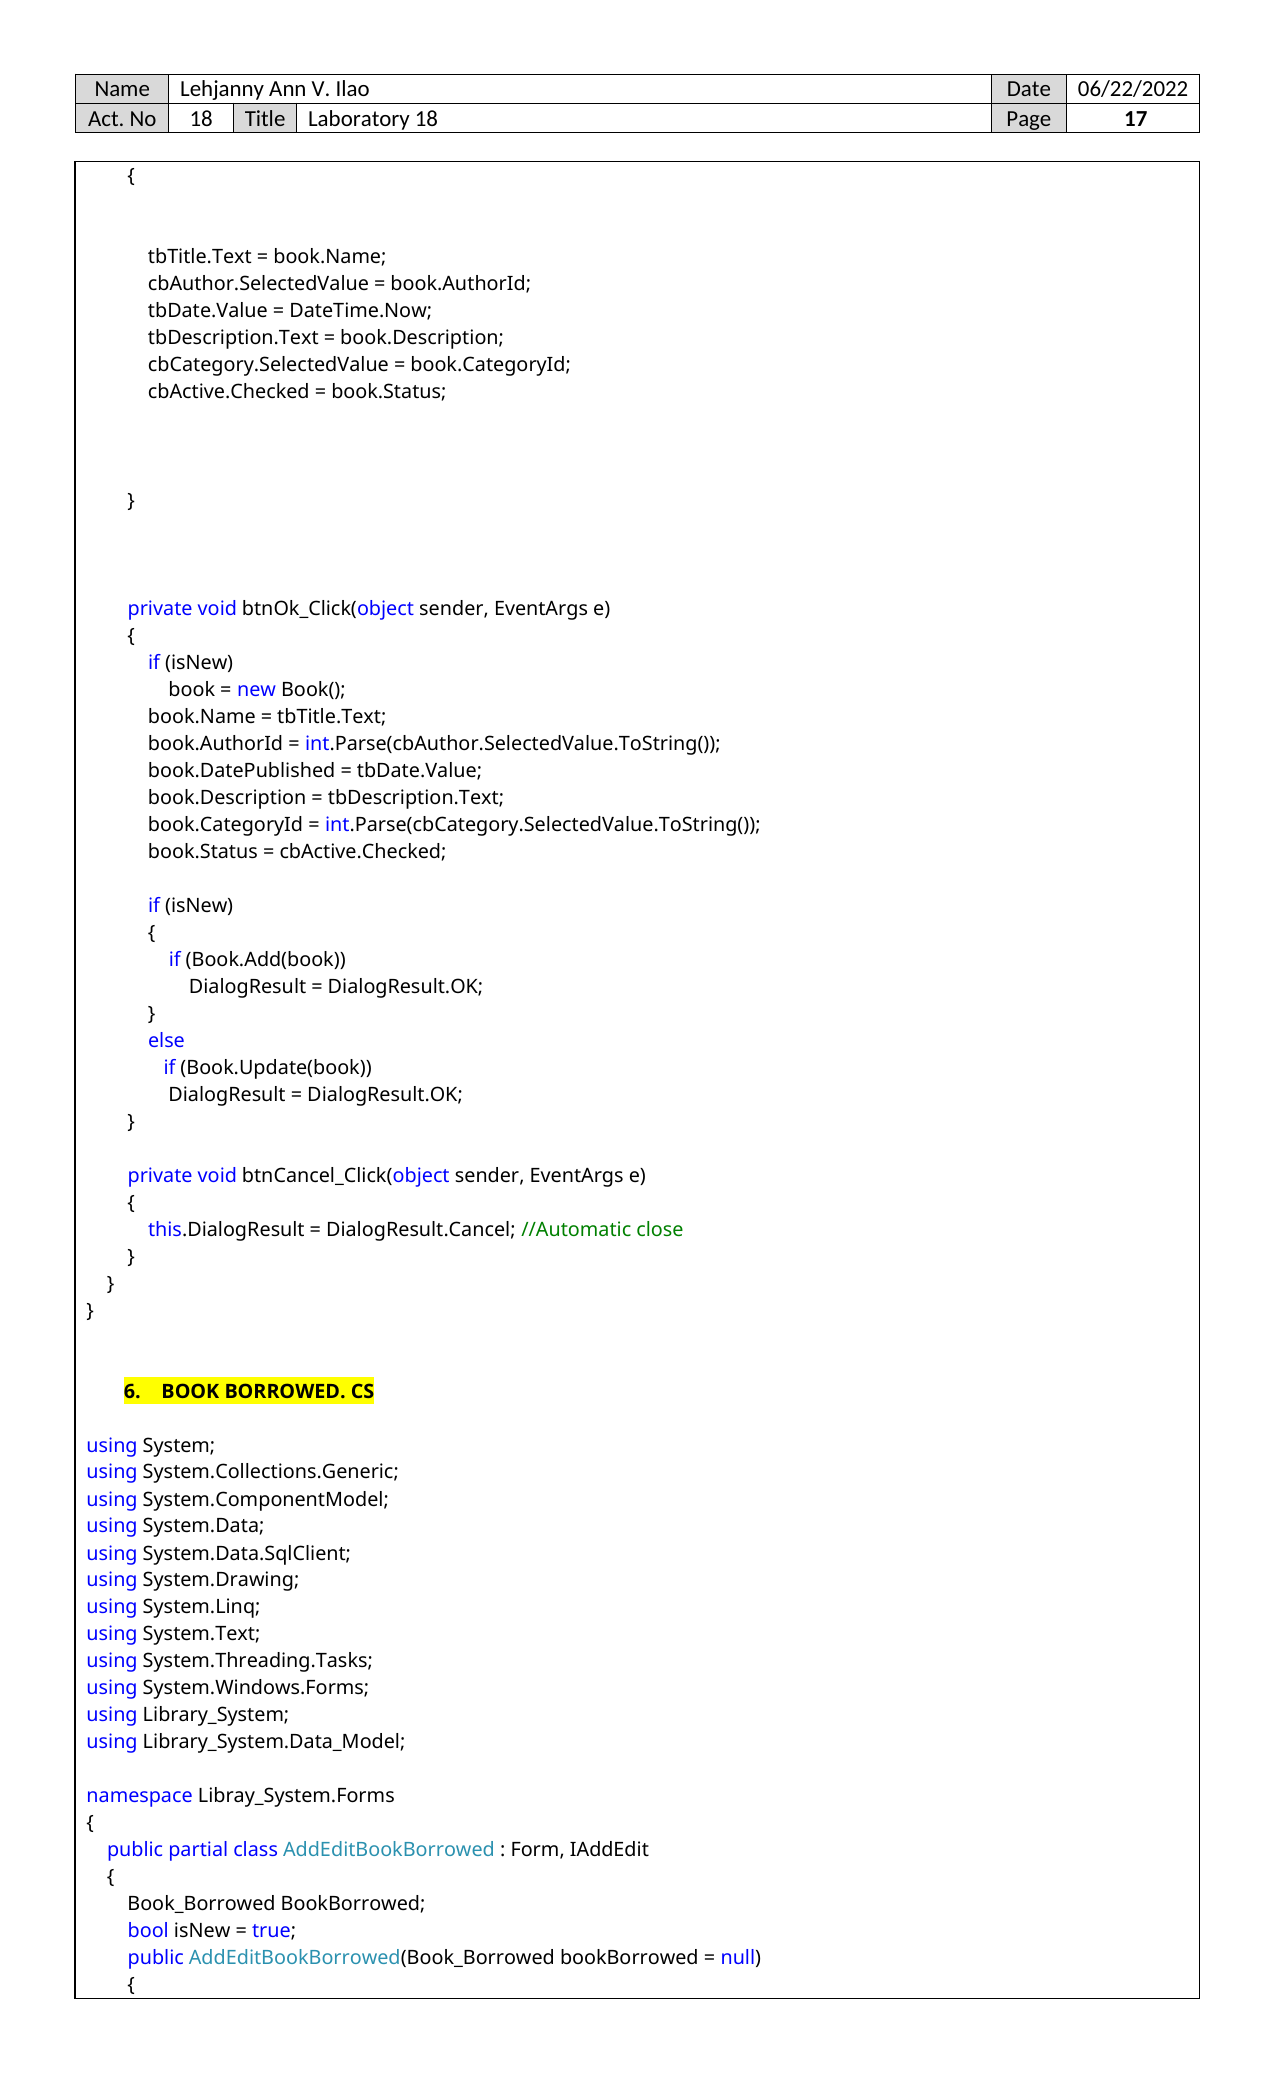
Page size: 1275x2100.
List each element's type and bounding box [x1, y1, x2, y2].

table_cell [76, 162, 1199, 1997]
